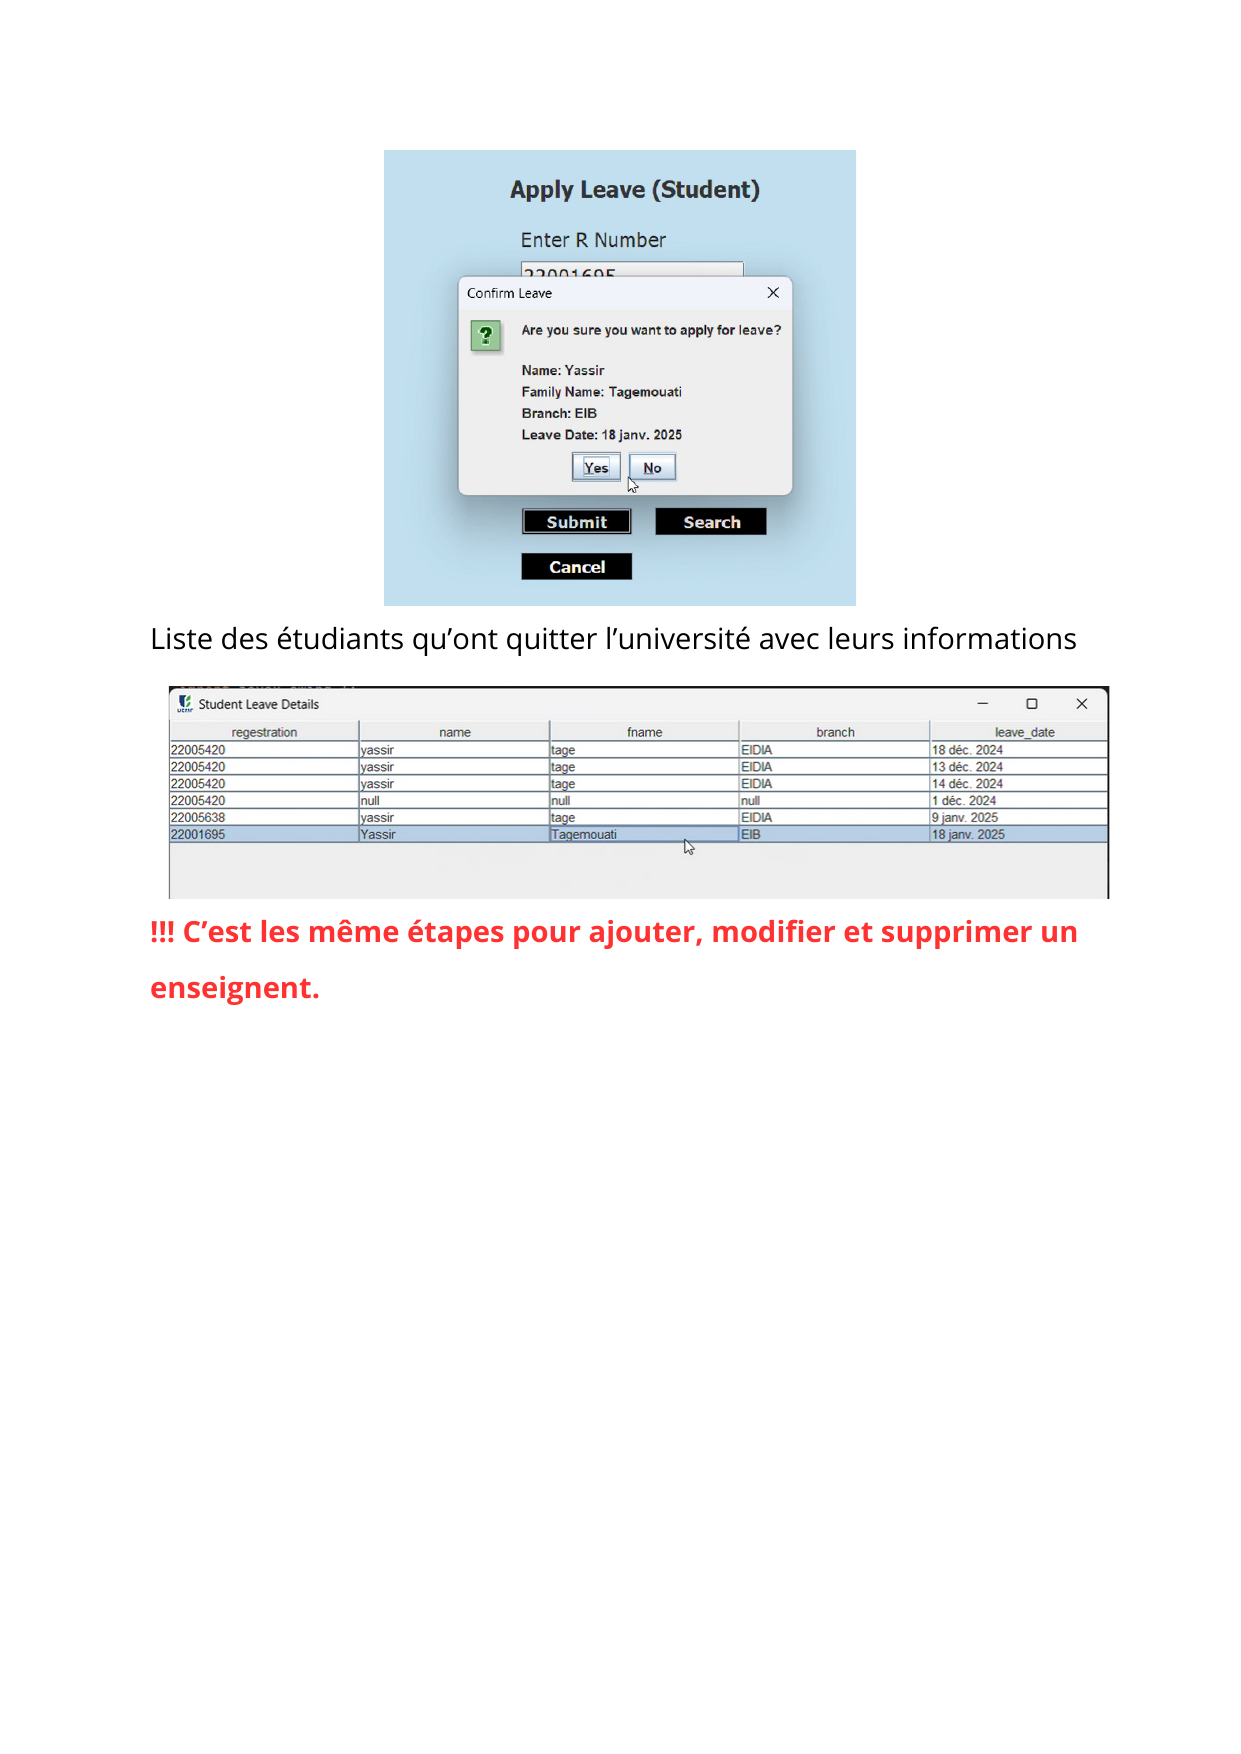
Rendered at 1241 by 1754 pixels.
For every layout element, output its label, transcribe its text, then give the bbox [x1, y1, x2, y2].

picture [384, 150, 857, 606]
text Liste des étudiants qu’ont quitter l’université avec leurs informations [150, 618, 1090, 658]
text !!! C’est les même étapes pour ajouter, modifier et supprimer un enseignent. [150, 911, 1090, 1007]
picture [168, 686, 1110, 899]
